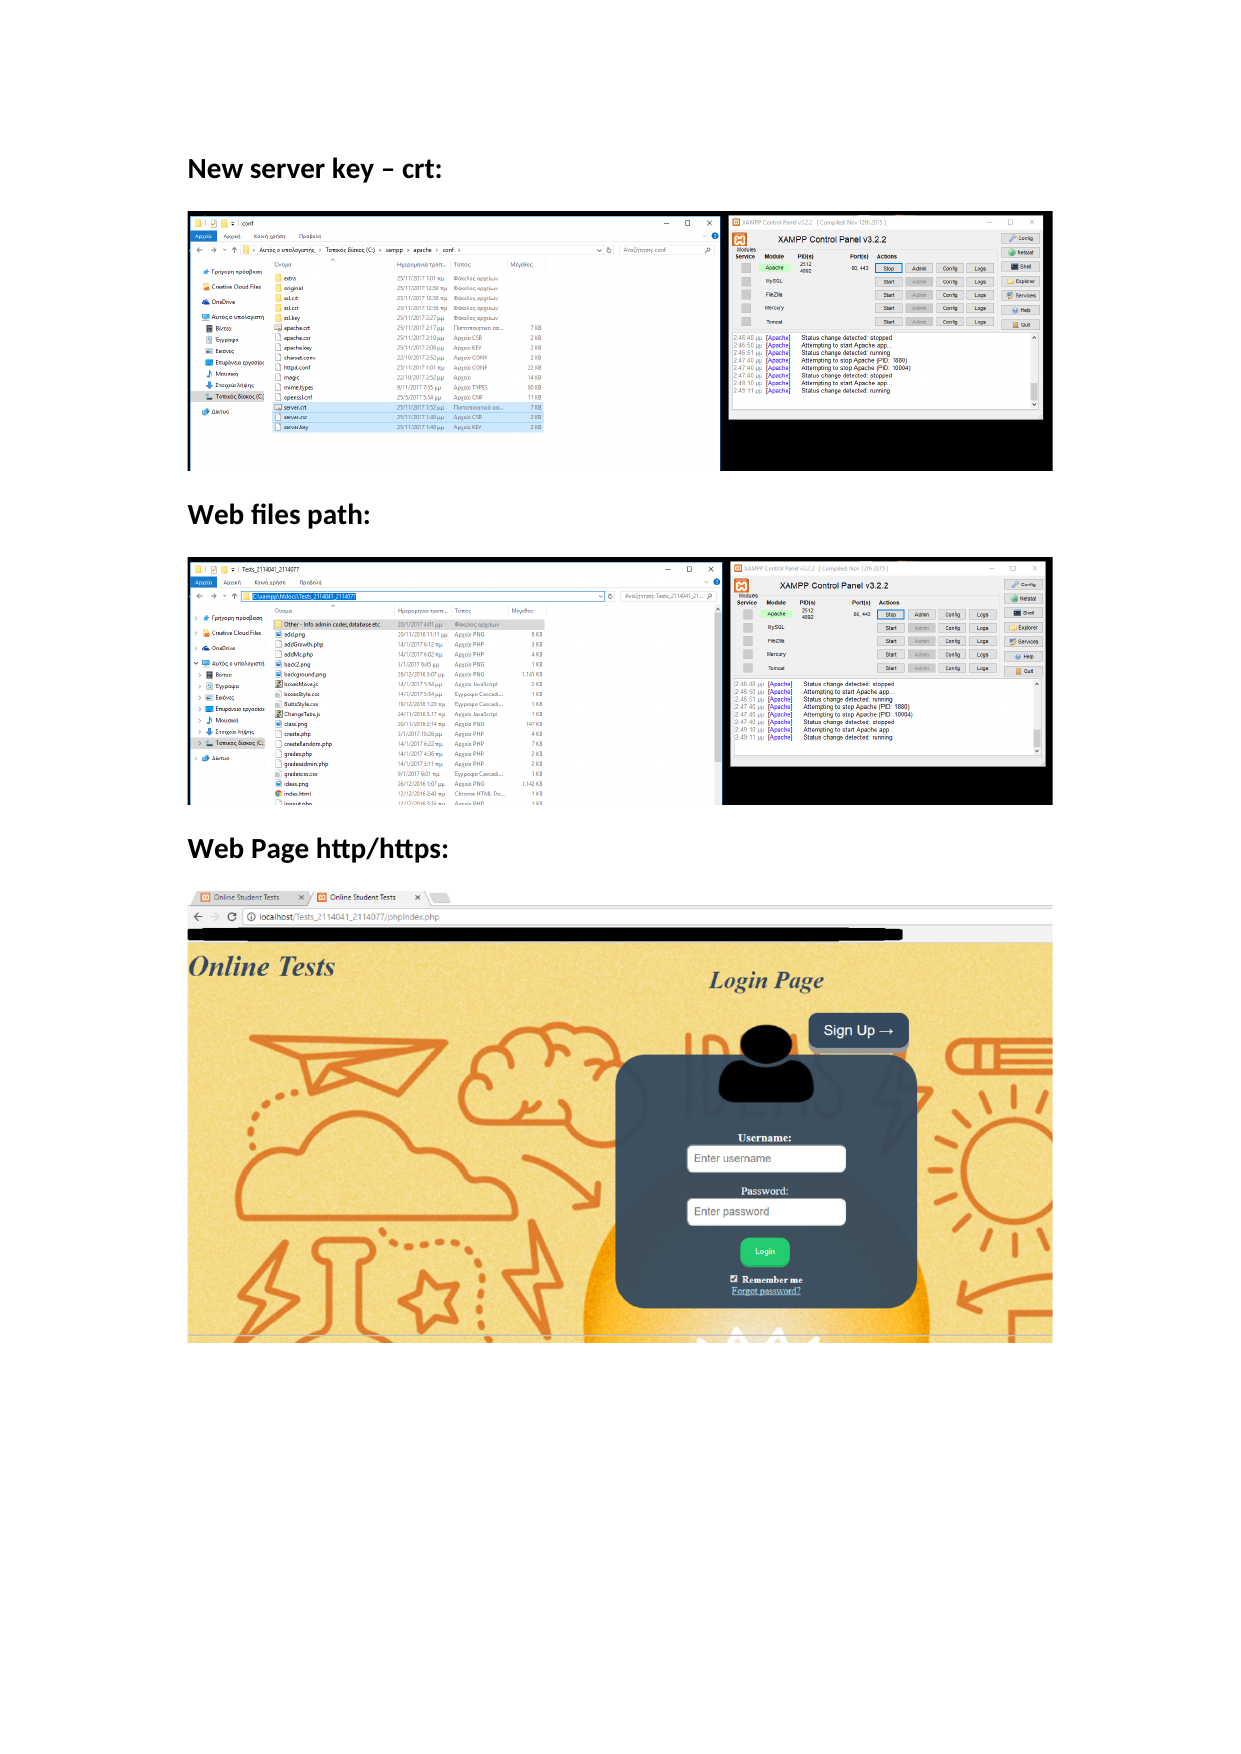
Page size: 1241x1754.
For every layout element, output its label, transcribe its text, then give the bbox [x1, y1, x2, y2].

picture [187, 891, 1053, 1343]
text Web Page http/https: [187, 830, 1053, 866]
picture [187, 557, 1053, 805]
text Web files path: [187, 496, 1053, 532]
text New server key – crt: [187, 150, 1053, 186]
picture [187, 211, 1053, 471]
